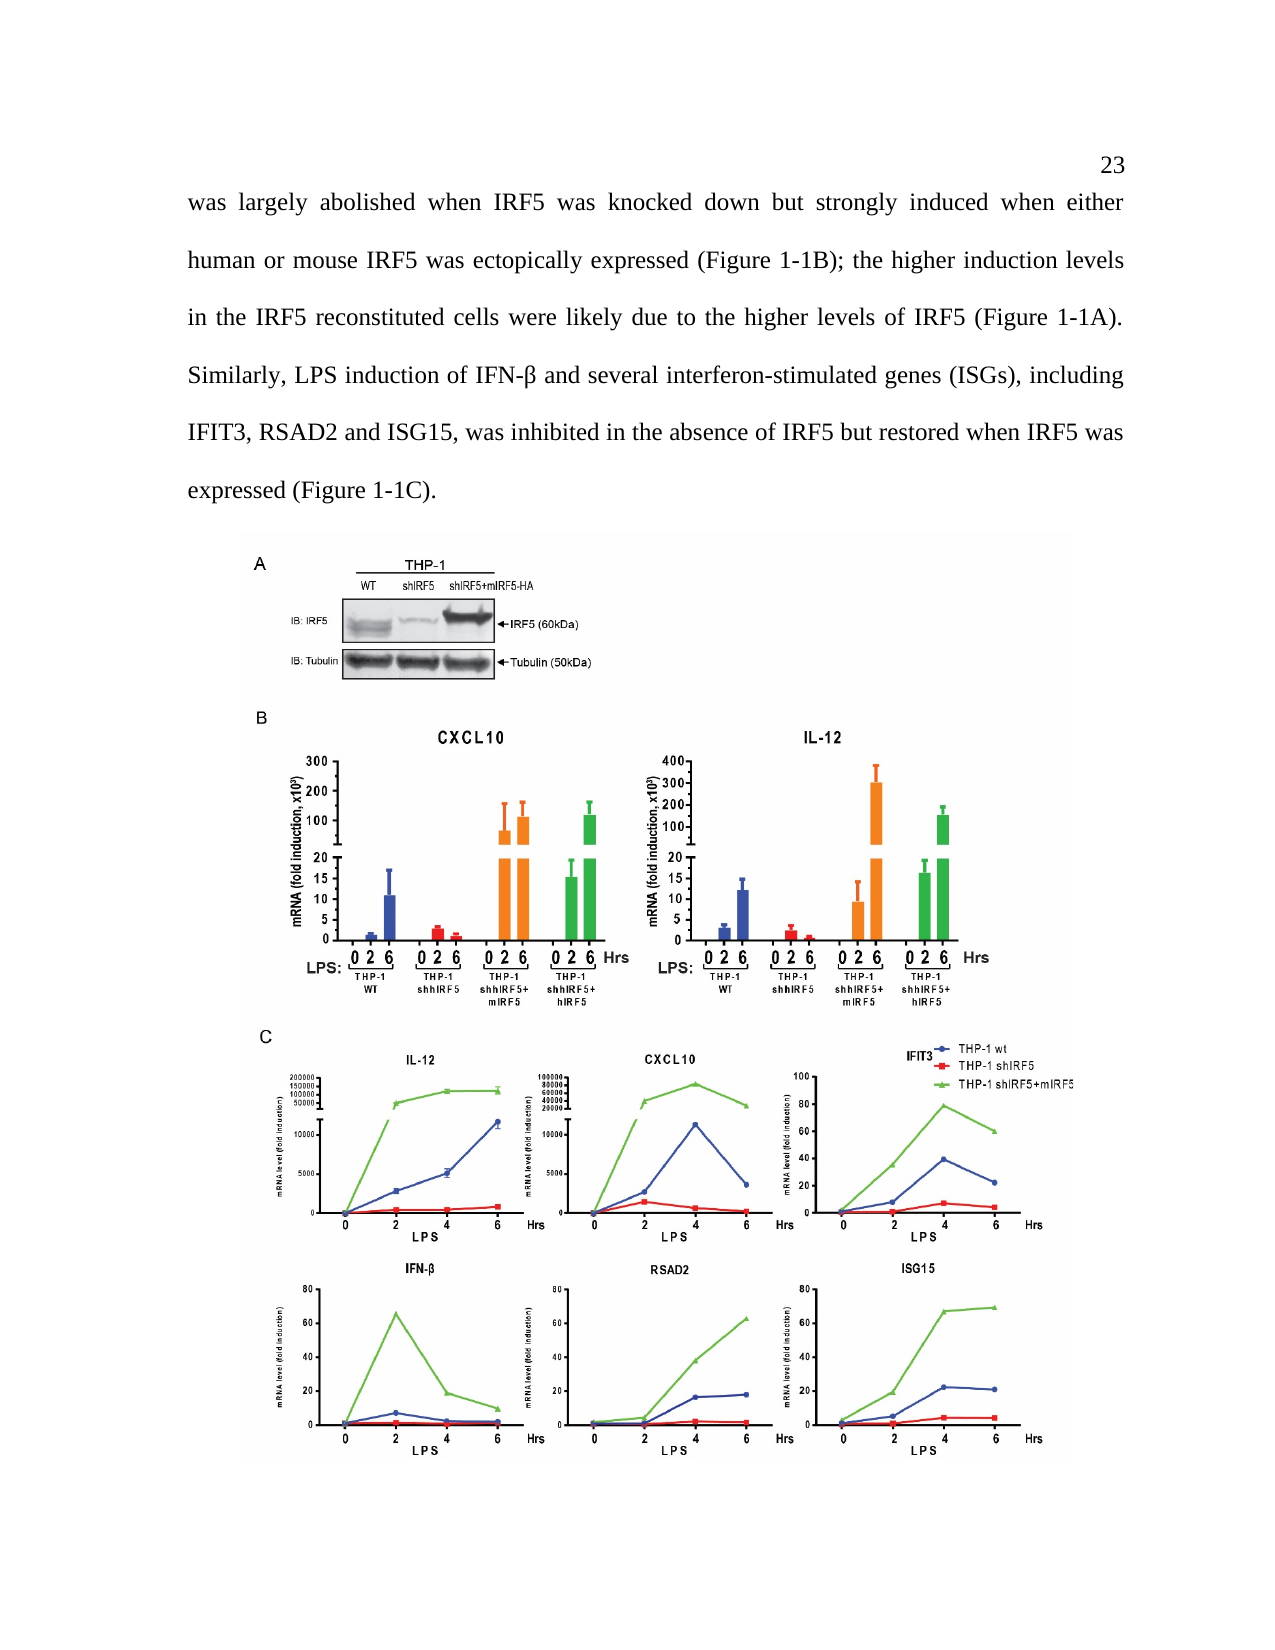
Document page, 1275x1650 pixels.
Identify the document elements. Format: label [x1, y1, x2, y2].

text [187, 187, 1125, 504]
picture [239, 532, 1074, 1459]
